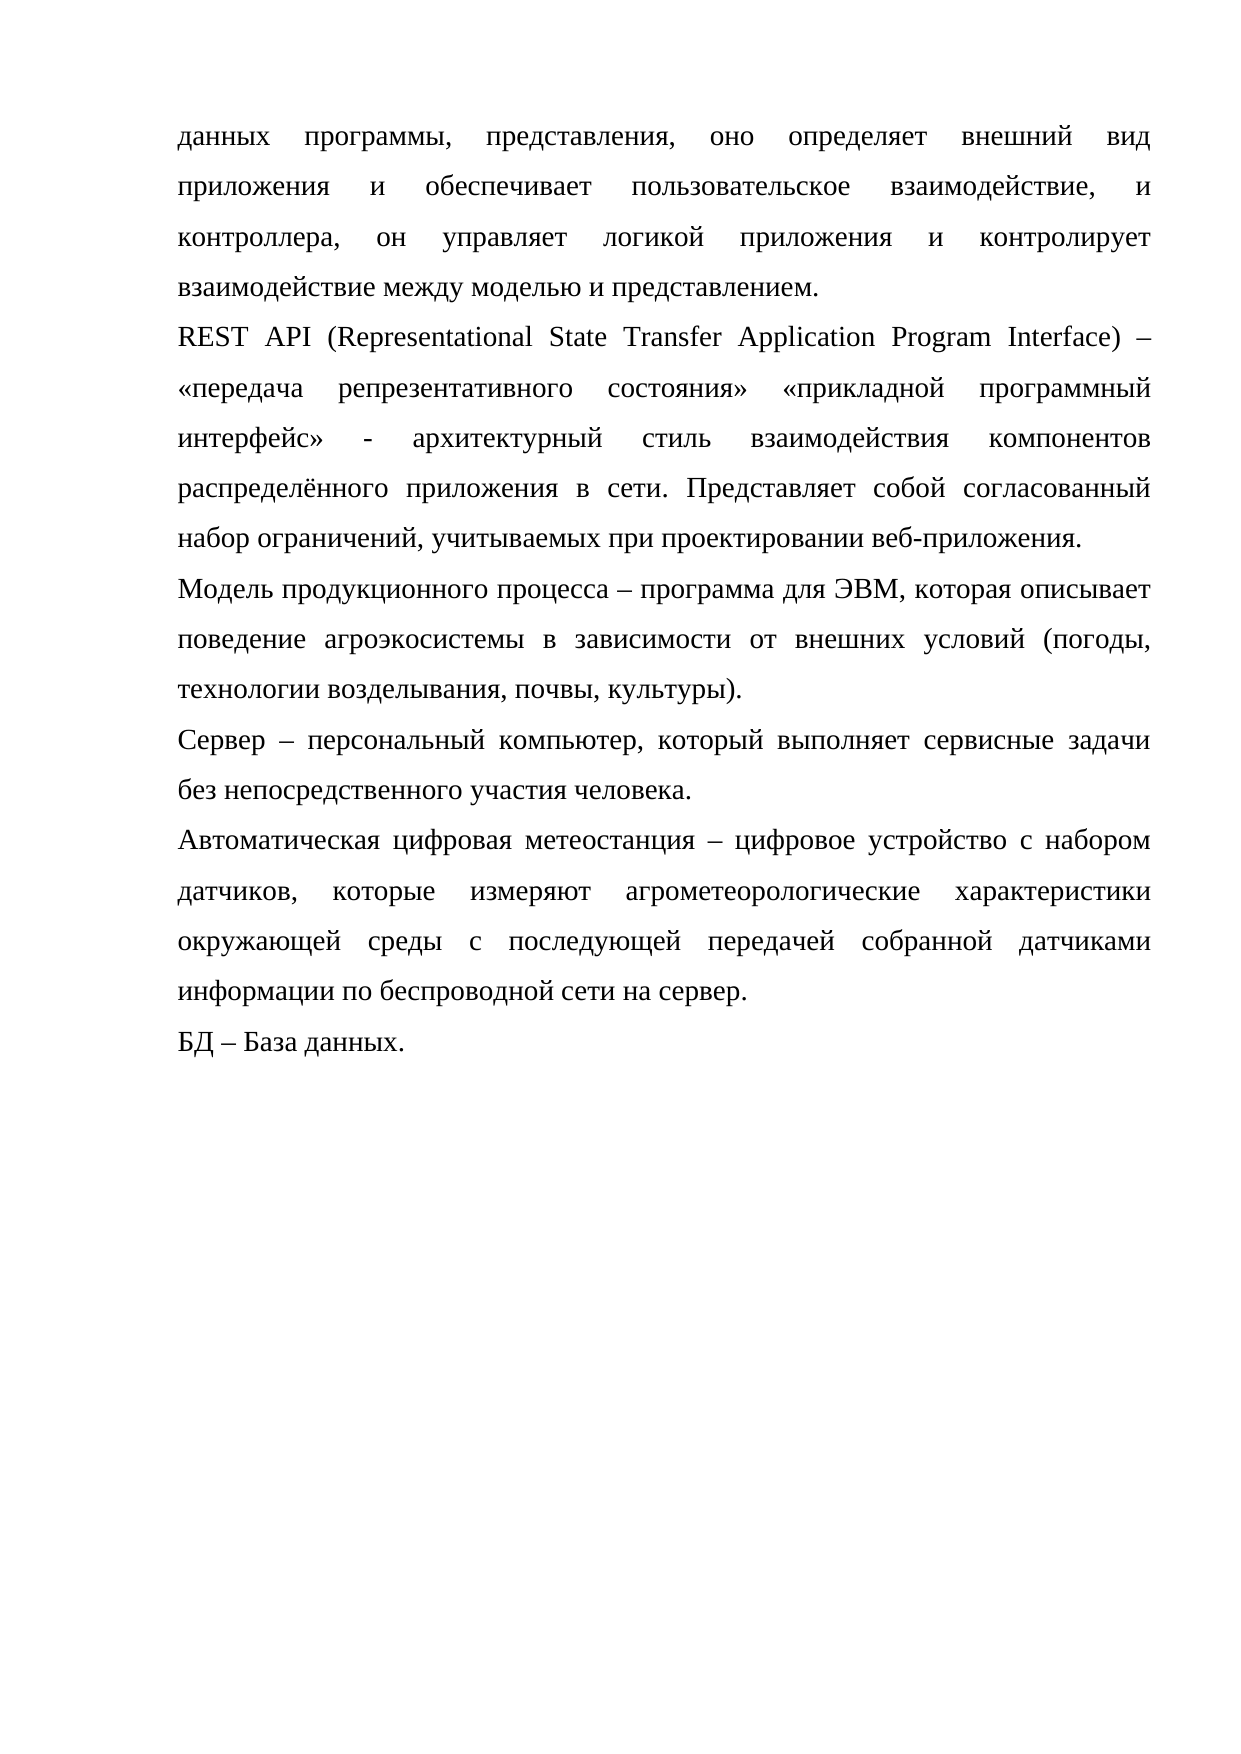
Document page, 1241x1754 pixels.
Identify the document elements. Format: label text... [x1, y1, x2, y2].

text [177, 118, 1152, 303]
text REST API (Representational State Transfer Application Program Interface) – «передача репрезентативного состояния» «прикладной программный интерфейс» - архитектурный стиль взаимодействия компонентов распределённого приложения в сети. Представляет собой согласованный набор ограничений, учитываемых при проектировании веб-приложения. [177, 319, 1152, 554]
text Модель продукционного процесса – программа для ЭВМ, которая описывает поведение агроэкосистемы в зависимости от внешних условий (погоды, технологии возделывания, почвы, культуры). [177, 571, 1152, 705]
text Автоматическая цифровая метеостанция – цифровое устройство с набором датчиков, которые измеряют агрометеорологические характеристики окружающей среды с последующей передачей собранной датчиками информации по беспроводной сети на сервер. [177, 822, 1152, 1007]
text Сервер – персональный компьютер, который выполняет сервисные задачи без непосредственного участия человека. [177, 722, 1152, 806]
text БД – База данных. [177, 1024, 1152, 1057]
